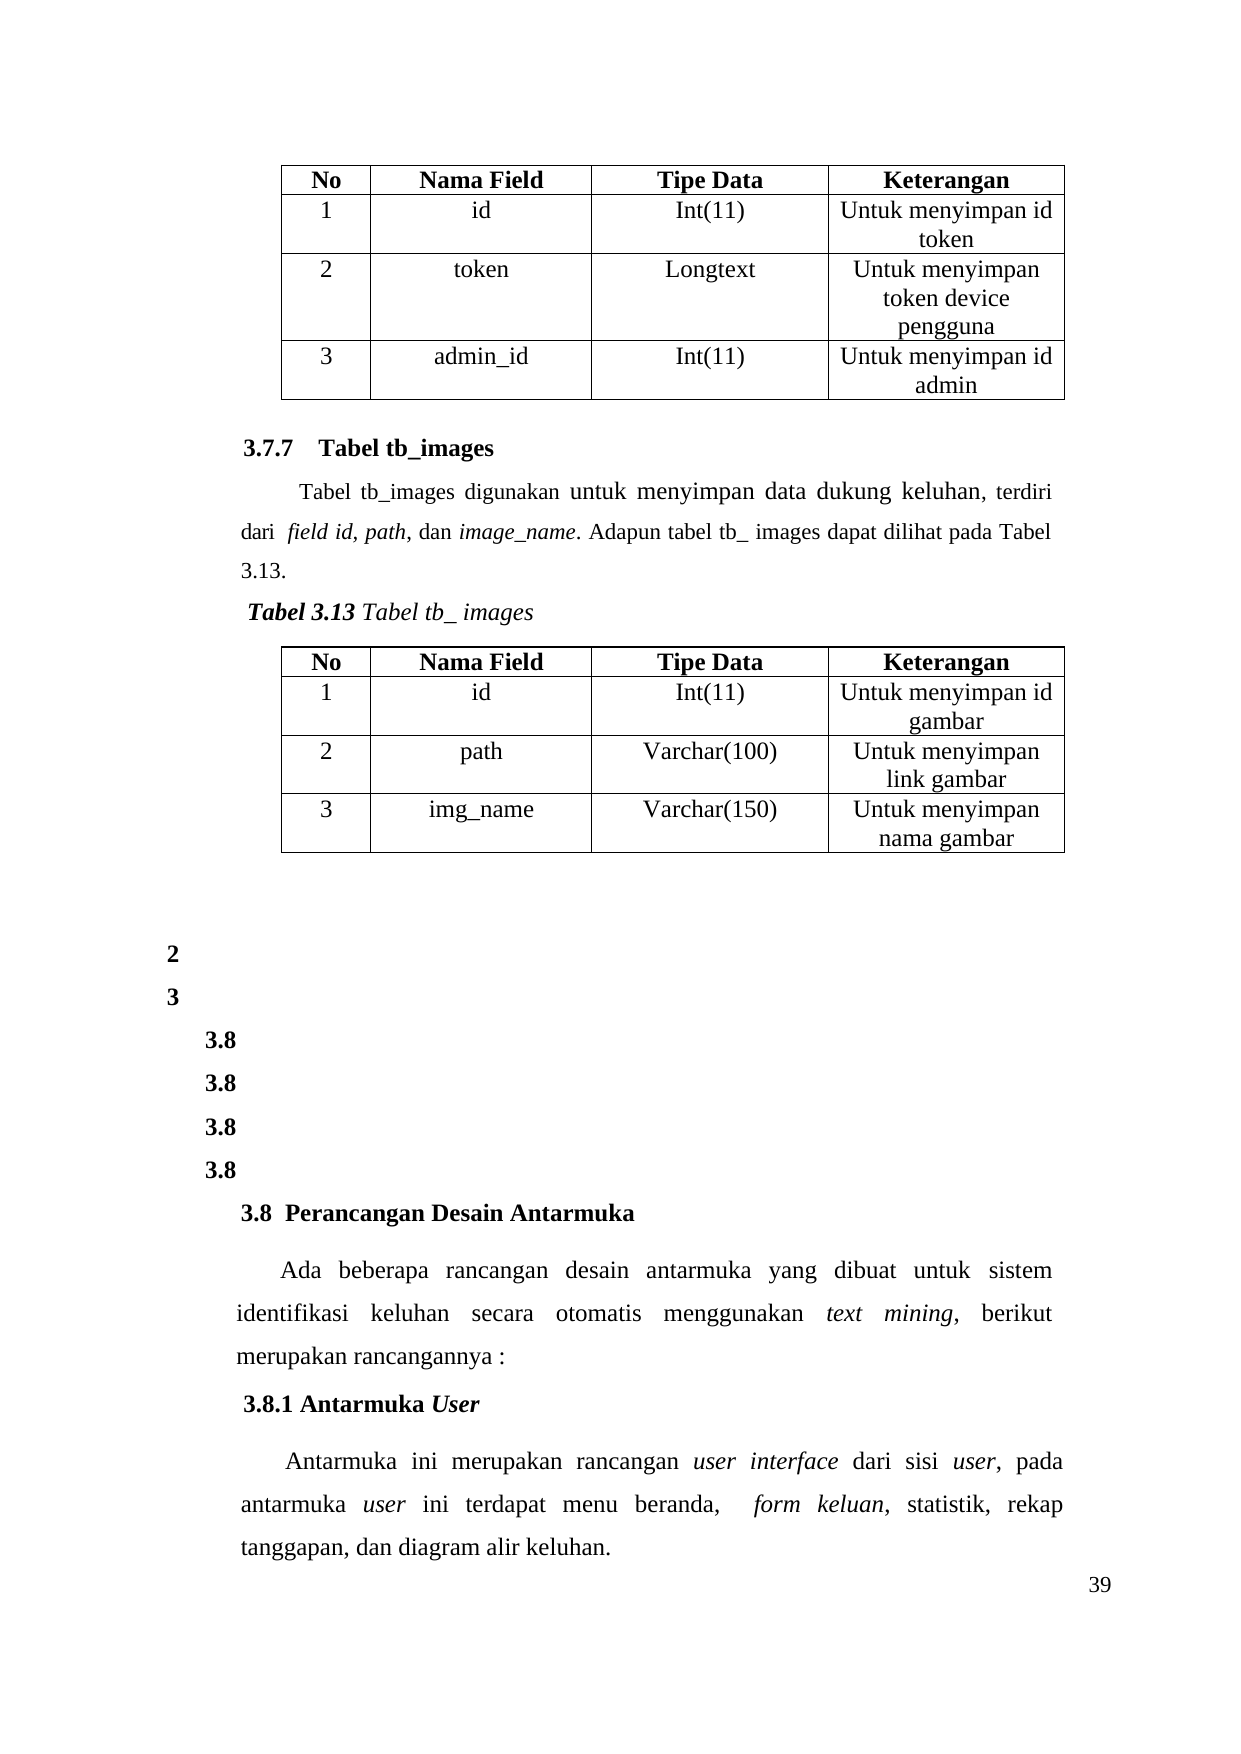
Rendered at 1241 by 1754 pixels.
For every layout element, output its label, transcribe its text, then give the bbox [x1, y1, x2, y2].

table_cell 2 [282, 736, 370, 793]
table_cell Untuk menyimpan nama gambar [829, 794, 1064, 852]
table_header Tipe Data [592, 166, 828, 194]
text Tabel tb_images digunakan untuk menyimpan data dukung keluhan, terdiri dari field id, path, dan image_name. Adapun tabel tb_ images dapat dilihat pada Tabel 3.13. [241, 476, 1052, 584]
table_cell img_name [371, 794, 591, 852]
table_header Nama Field [371, 166, 591, 194]
table_header Keterangan [829, 648, 1064, 676]
text Tabel 3.13 Tabel tb_ images [241, 597, 1111, 626]
table_cell 1 [282, 677, 370, 735]
table_cell path [371, 736, 591, 793]
table_header Tipe Data [592, 648, 828, 676]
table_cell Untuk menyimpan token device pengguna [829, 254, 1064, 340]
table_header No [282, 648, 370, 676]
table_header Nama Field [371, 648, 591, 676]
subtitle Tabel tb_images [243, 433, 1111, 461]
table_cell Longtext [592, 254, 828, 340]
table_cell Untuk menyimpan id token [829, 195, 1064, 253]
table_cell id [371, 195, 591, 253]
table_cell Varchar(150) [592, 794, 828, 852]
table_cell Untuk menyimpan id gambar [829, 677, 1064, 735]
table_cell 2 [282, 254, 370, 340]
subtitle Perancangan Desain Antarmuka [241, 1198, 1111, 1227]
table_cell Int(11) [592, 677, 828, 735]
table_header Keterangan [829, 166, 1064, 194]
table_cell token [371, 254, 591, 340]
table_cell 3 [282, 794, 370, 852]
table_header No [282, 166, 370, 194]
text Antarmuka ini merupakan rancangan user interface dari sisi user, pada antarmuka user ini terdapat menu beranda, form keluan, statistik, rekap tanggapan, dan diagram alir keluhan. [241, 1446, 1063, 1561]
table_cell Untuk menyimpan link gambar [829, 736, 1064, 793]
subtitle Antarmuka User [243, 1389, 1111, 1417]
table_cell Untuk menyimpan id admin [829, 341, 1064, 399]
table_cell Varchar(100) [592, 736, 828, 793]
table_cell Int(11) [592, 195, 828, 253]
table_cell Int(11) [592, 341, 828, 399]
table_cell admin_id [371, 341, 591, 399]
table_cell id [371, 677, 591, 735]
table_cell 3 [282, 341, 370, 399]
text Ada beberapa rancangan desain antarmuka yang dibuat untuk sistem identifikasi keluhan secara otomatis menggunakan text mining, berikut merupakan rancangannya : [236, 1255, 1052, 1370]
table_cell 1 [282, 195, 370, 253]
